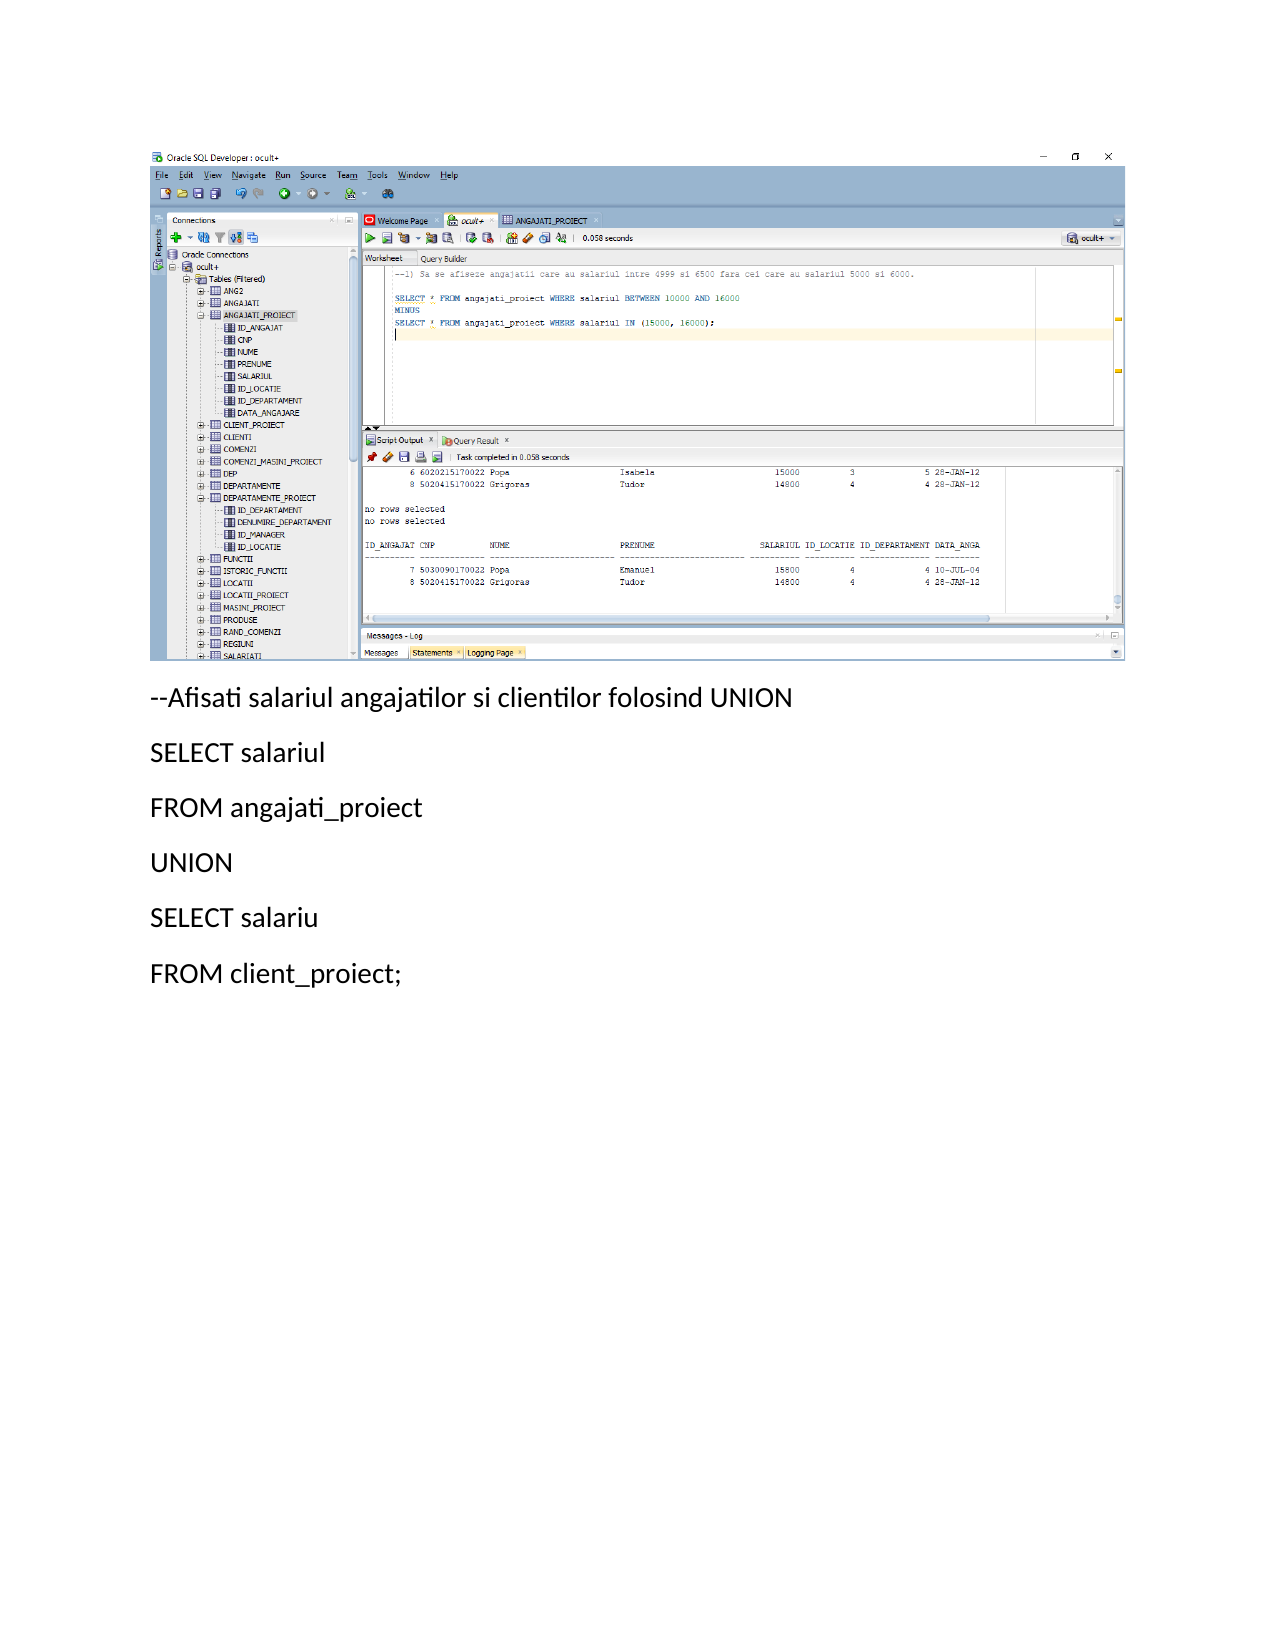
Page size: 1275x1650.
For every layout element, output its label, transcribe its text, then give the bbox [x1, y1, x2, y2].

text FROM client_proiect; [150, 955, 1125, 990]
text --Afisati salariul angajatilor si clientilor folosind UNION [150, 679, 1125, 715]
text SELECT salariul [150, 734, 1125, 770]
text SELECT salariu [150, 899, 1125, 935]
picture [150, 150, 1125, 661]
text FROM angajati_proiect [150, 789, 1125, 825]
text UNION [150, 844, 1125, 880]
